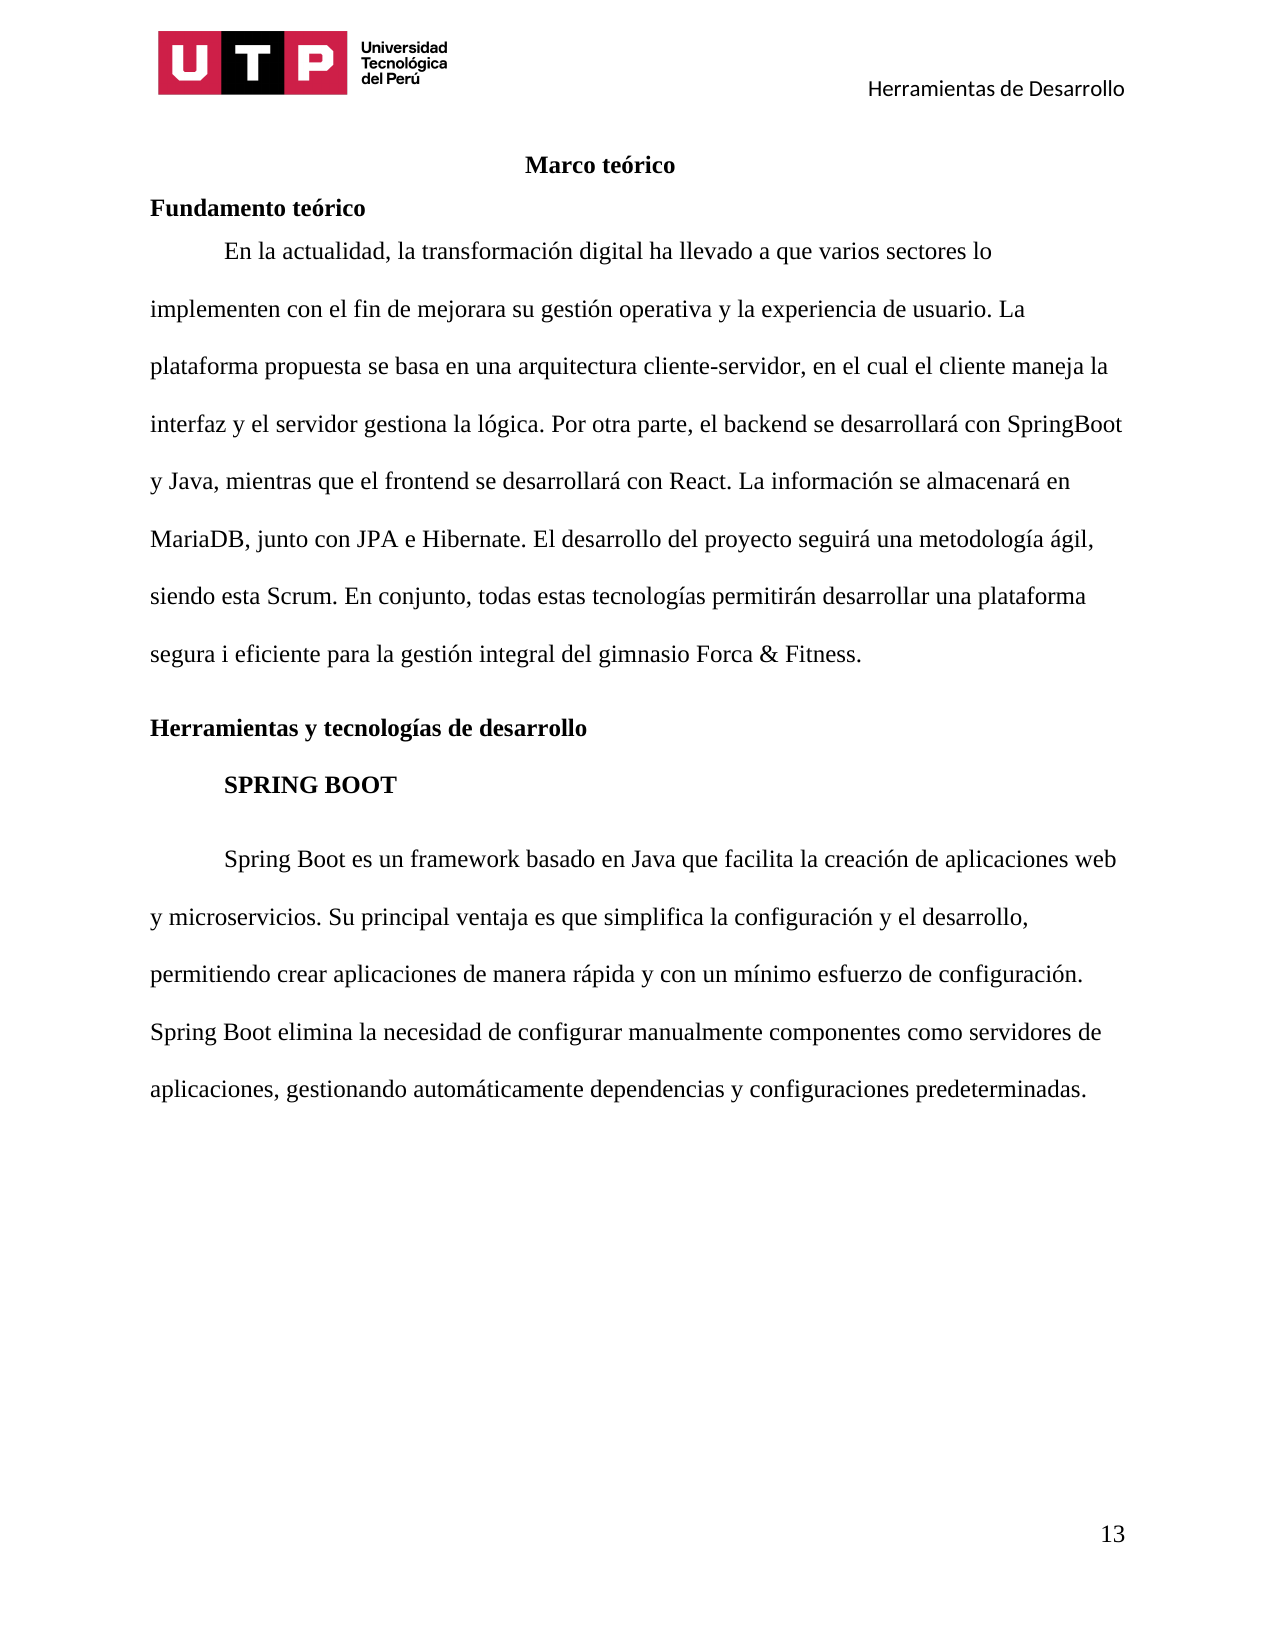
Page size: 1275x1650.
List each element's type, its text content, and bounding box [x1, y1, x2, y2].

text En la actualidad, la transformación digital ha llevado a que varios sectores lo implementen con el fin de mejorara su gestión operativa y la experiencia de usuario. La plataforma propuesta se basa en una arquitectura cliente-servidor, en el cual el cliente maneja la interfaz y el servidor gestiona la lógica. Por otra parte, el backend se desarrollará con SpringBoot y Java, mientras que el frontend se desarrollará con React. La información se almacenará en MariaDB, junto con JPA e Hibernate. El desarrollo del proyecto seguirá una metodología ágil, siendo esta Scrum. En conjunto, todas estas tecnologías permitirán desarrollar una plataforma segura i eficiente para la gestión integral del gimnasio Forca & Fitness. [150, 236, 1125, 667]
text Herramientas y tecnologías de desarrollo [150, 713, 1050, 742]
text Fundamento teórico [150, 193, 1050, 222]
picture [150, 22, 458, 104]
text SPRING BOOT [150, 770, 1125, 799]
text Marco teórico [150, 150, 1050, 179]
text Spring Boot es un framework basado en Java que facilita la creación de aplicaciones web y microservicios. Su principal ventaja es que simplifica la configuración y el desarrollo, permitiendo crear aplicaciones de manera rápida y con un mínimo esfuerzo de configuración. Spring Boot elimina la necesidad de configurar manualmente componentes como servidores de aplicaciones, gestionando automáticamente dependencias y configuraciones predeterminadas. [150, 844, 1125, 1103]
